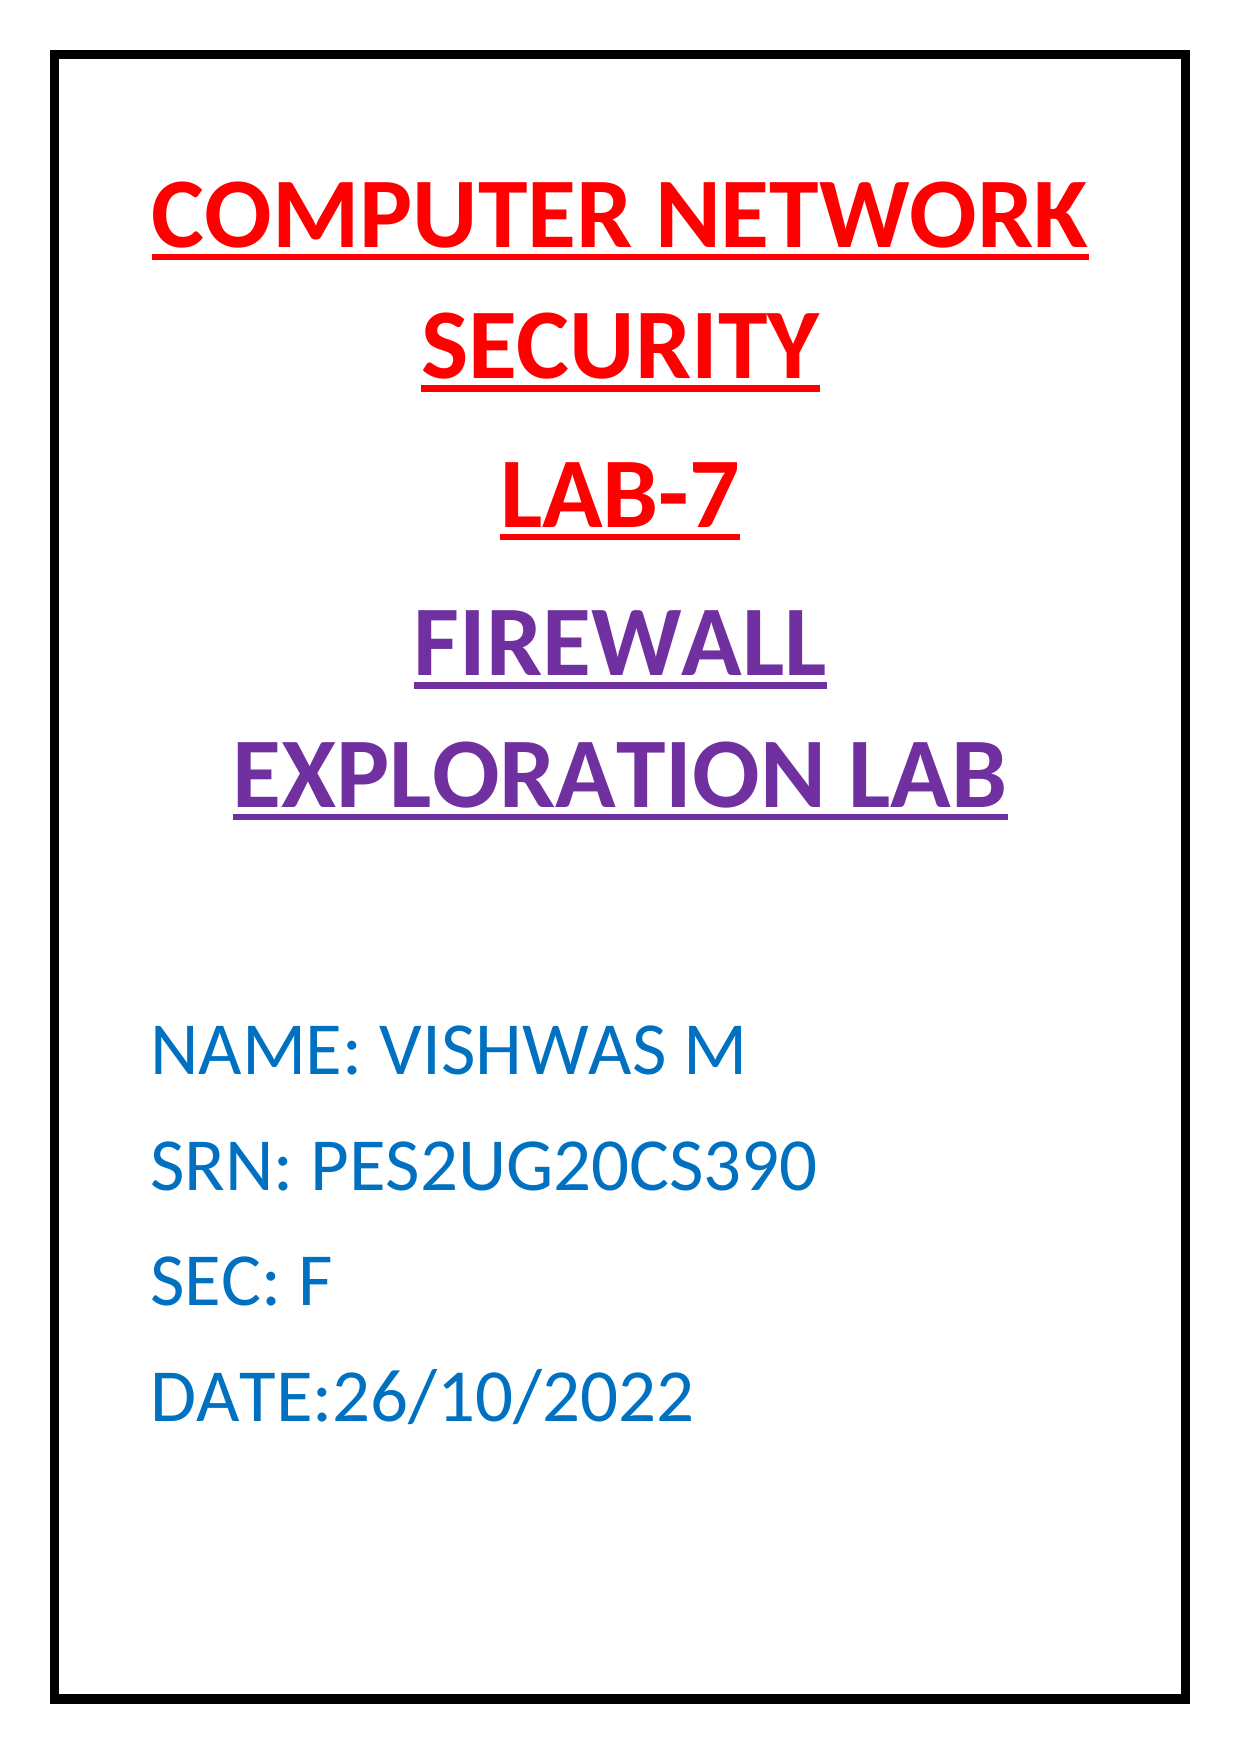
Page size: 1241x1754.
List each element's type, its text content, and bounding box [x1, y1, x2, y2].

text SEC: F [150, 1233, 1090, 1324]
text LAB-7 [150, 430, 1090, 552]
text FIREWALL EXPLORATION LAB [150, 579, 1090, 832]
text NAME: VISHWAS M [150, 1002, 1090, 1093]
text SRN: PES2UG20CS390 [150, 1117, 1090, 1209]
text DATE:26/10/2022 [150, 1348, 1090, 1440]
text COMPUTER NETWORK SECURITY [150, 150, 1090, 404]
